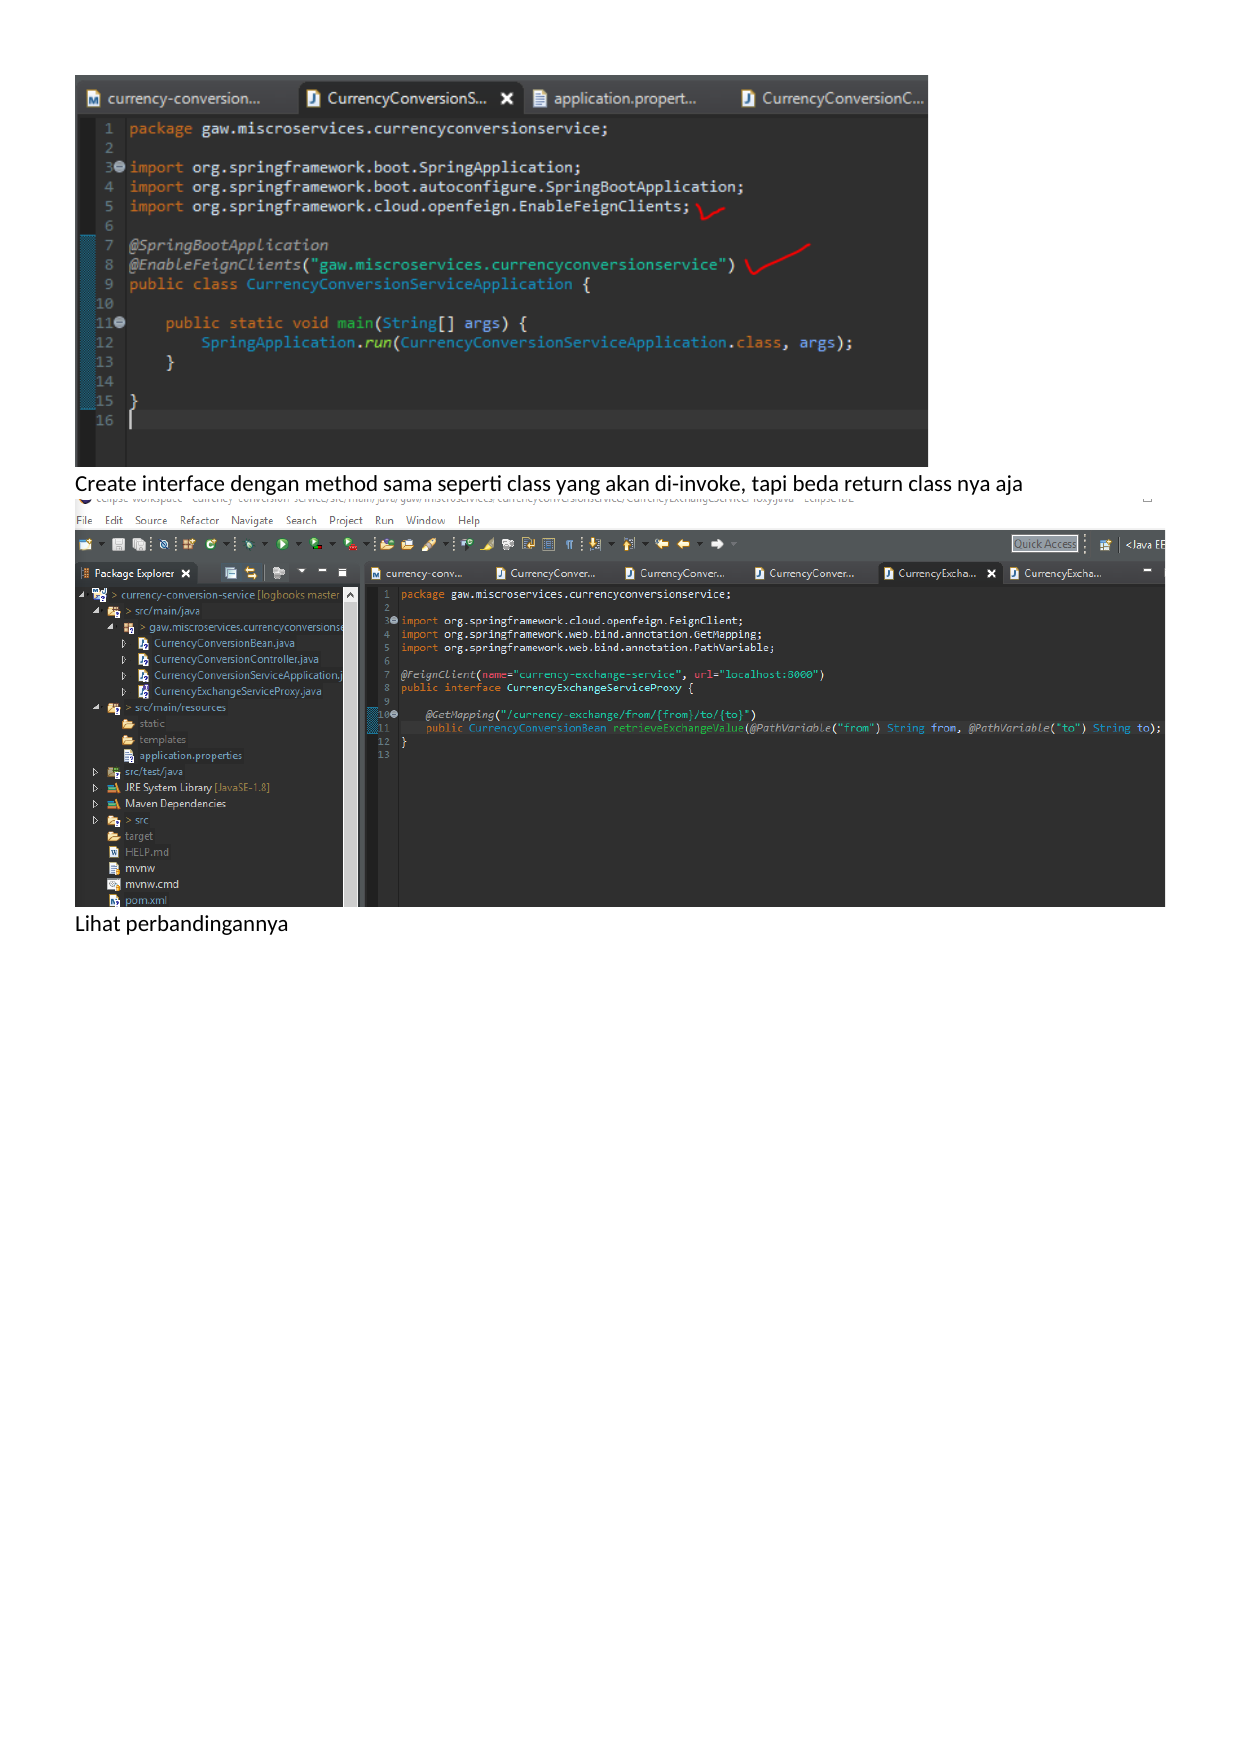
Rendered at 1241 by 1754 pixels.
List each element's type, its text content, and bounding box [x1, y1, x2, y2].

picture [75, 75, 929, 467]
picture [75, 499, 1166, 907]
text Create interface dengan method sama seperti class yang akan di-invoke, tapi beda return class nya aja [75, 469, 1165, 497]
text Lihat perbandingannya [75, 909, 1165, 937]
